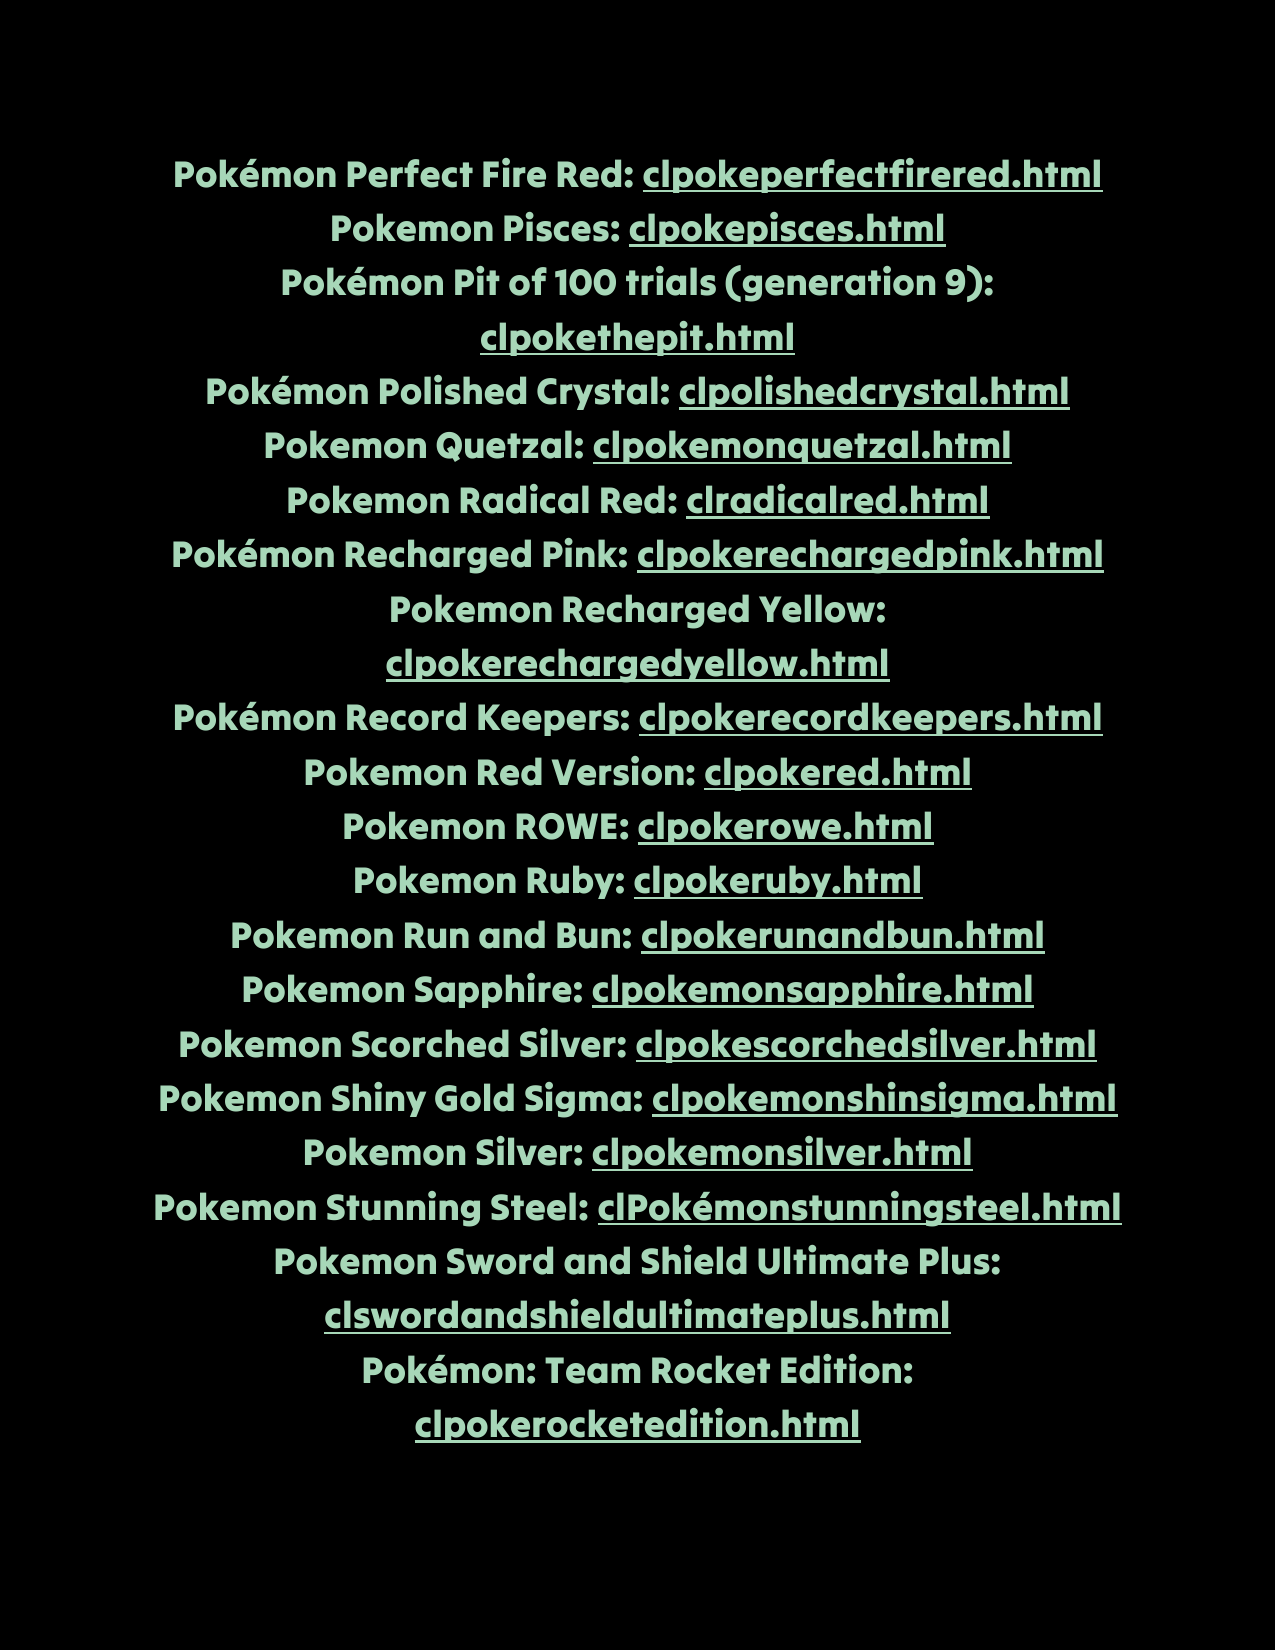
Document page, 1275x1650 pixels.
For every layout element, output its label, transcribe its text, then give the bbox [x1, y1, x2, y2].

text Pokemon Sword and Shield Ultimate Plus: clswordandshieldultimateplus.html [150, 1237, 1125, 1339]
text Pokémon Polished Crystal: clpolishedcrystal.html [150, 367, 1125, 415]
text Pokemon Shiny Gold Sigma: clpokemonshinsigma.html [150, 1074, 1125, 1122]
text Pokémon Perfect Fire Red: clpokeperfectfirered.html [150, 150, 1125, 197]
text Pokemon Recharged Yellow: clpokerechargedyellow.html [150, 585, 1125, 687]
text Pokemon Red Version: clpokered.html [150, 748, 1125, 795]
text Pokemon ROWE: clpokerowe.html [150, 802, 1125, 850]
text Pokemon Pisces: clpokepisces.html [150, 204, 1125, 252]
text Pokemon Stunning Steel: clPokémonstunningsteel.html [150, 1183, 1125, 1230]
text Pokémon Pit of 100 trials (generation 9): clpokethepit.html [150, 259, 1125, 360]
text Pokemon Silver: clpokemonsilver.html [150, 1129, 1125, 1176]
text Pokemon Scorched Silver: clpokescorchedsilver.html [150, 1020, 1125, 1067]
text Pokemon Run and Bun: clpokerunandbun.html [150, 911, 1125, 958]
text Pokémon Record Keepers: clpokerecordkeepers.html [150, 694, 1125, 741]
text Pokémon: Team Rocket Edition: clpokerocketedition.html [150, 1346, 1125, 1448]
text Pokemon Sapphire: clpokemonsapphire.html [150, 966, 1125, 1013]
text Pokémon Recharged Pink: clpokerechargedpink.html [150, 531, 1125, 578]
text Pokemon Radical Red: clradicalred.html [150, 476, 1125, 523]
text Pokemon Ruby: clpokeruby.html [150, 857, 1125, 904]
text Pokemon Quetzal: clpokemonquetzal.html [150, 422, 1125, 469]
